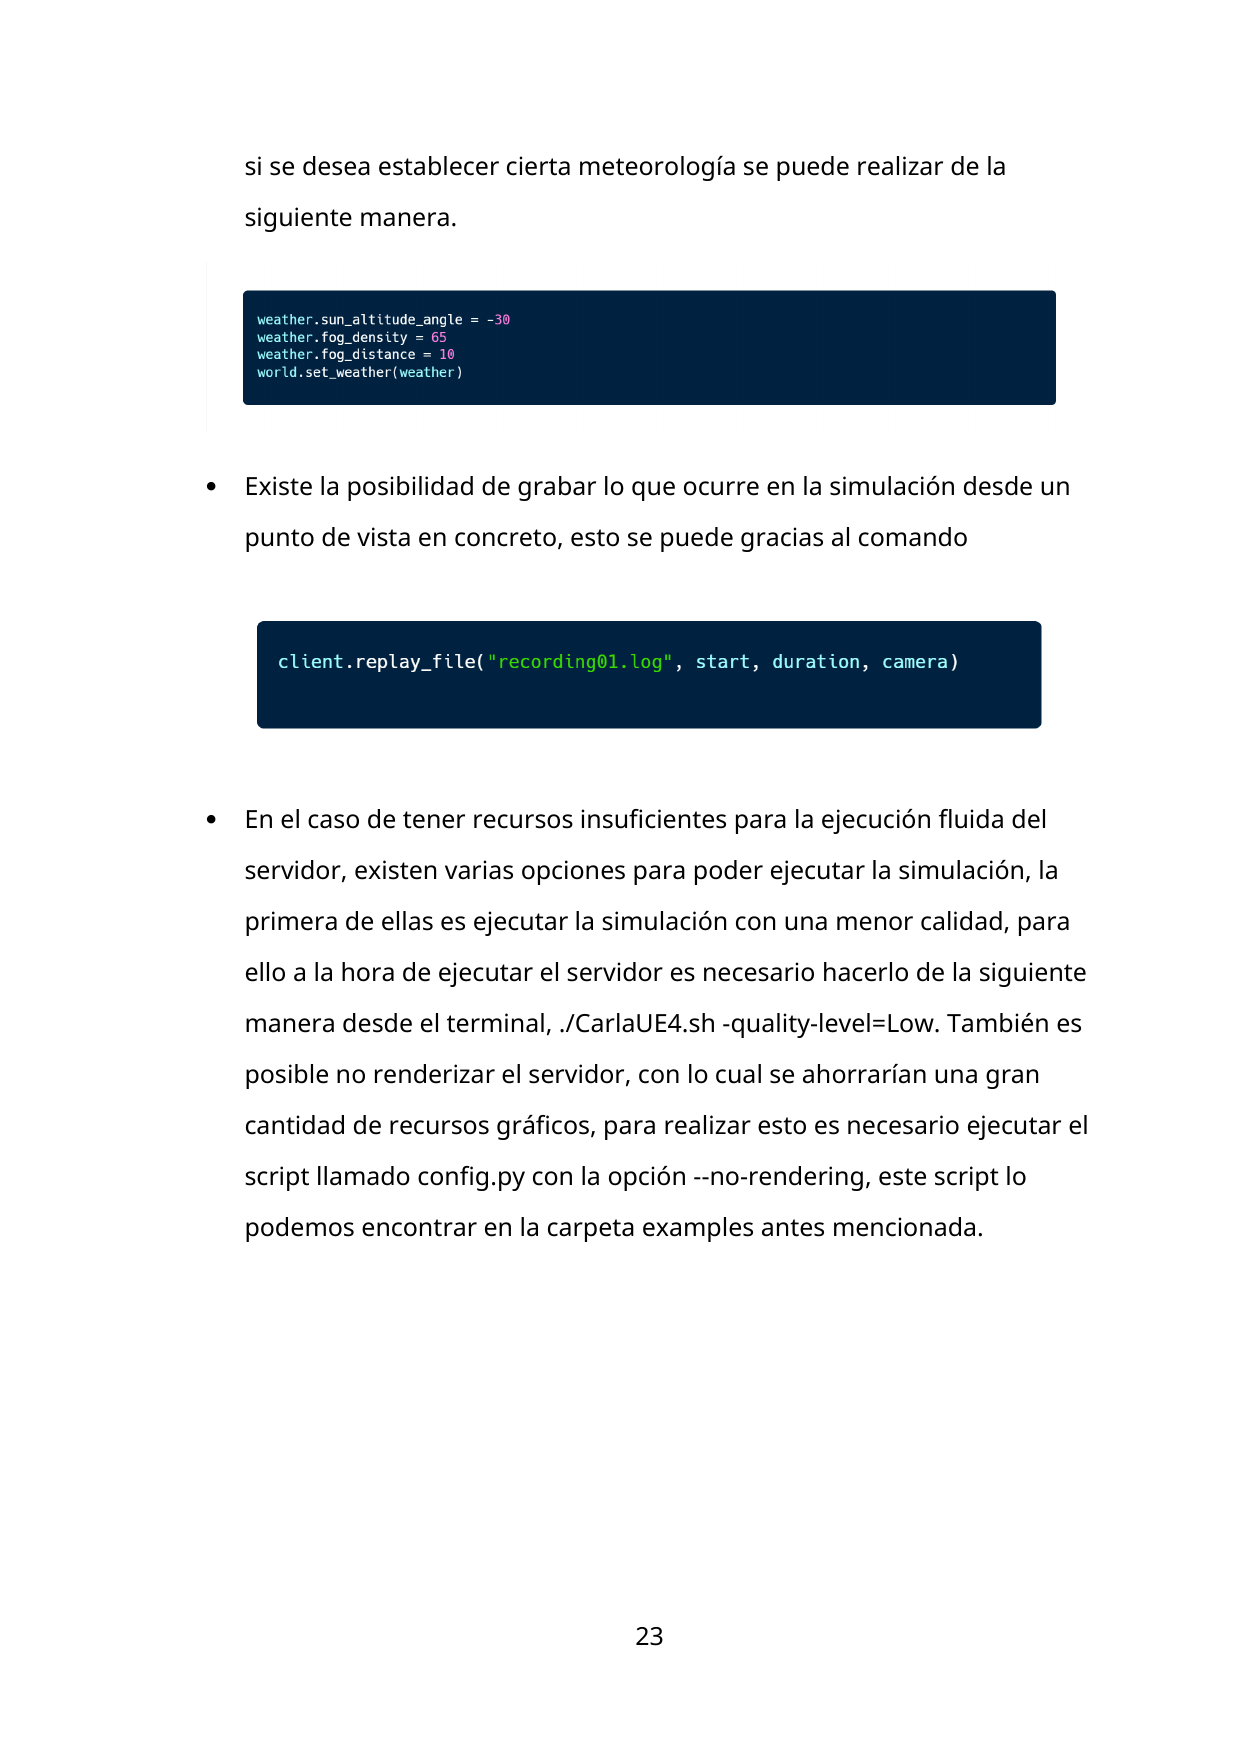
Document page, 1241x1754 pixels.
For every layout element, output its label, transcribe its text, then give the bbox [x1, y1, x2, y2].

text si se desea establecer cierta meteorología se puede realizar de la siguiente manera. [244, 148, 1092, 233]
picture [206, 582, 1092, 767]
list En el caso de tener recursos insuficientes para la ejecución fluida del servidor, existen varias opciones para poder ejecutar la simulación, la primera de ellas es ejecutar la simulación con una menor calidad, para ello a la hora de ejecutar el servidor es necesario hacerlo de la siguiente manera desde el terminal, ./CarlaUE4.sh -quality-level=Low. También es posible no renderizar el servidor, con lo cual se ahorrarían una gran cantidad de recursos gráficos, para realizar esto es necesario ejecutar el script llamado config.py con la opción --no-rendering, este script lo podemos encontrar en la carpeta examples antes mencionada. [207, 802, 1092, 1244]
picture [206, 262, 1092, 433]
list Existe la posibilidad de grabar lo que ocurre en la simulación desde un punto de vista en concreto, esto se puede gracias al comando [207, 468, 1092, 553]
